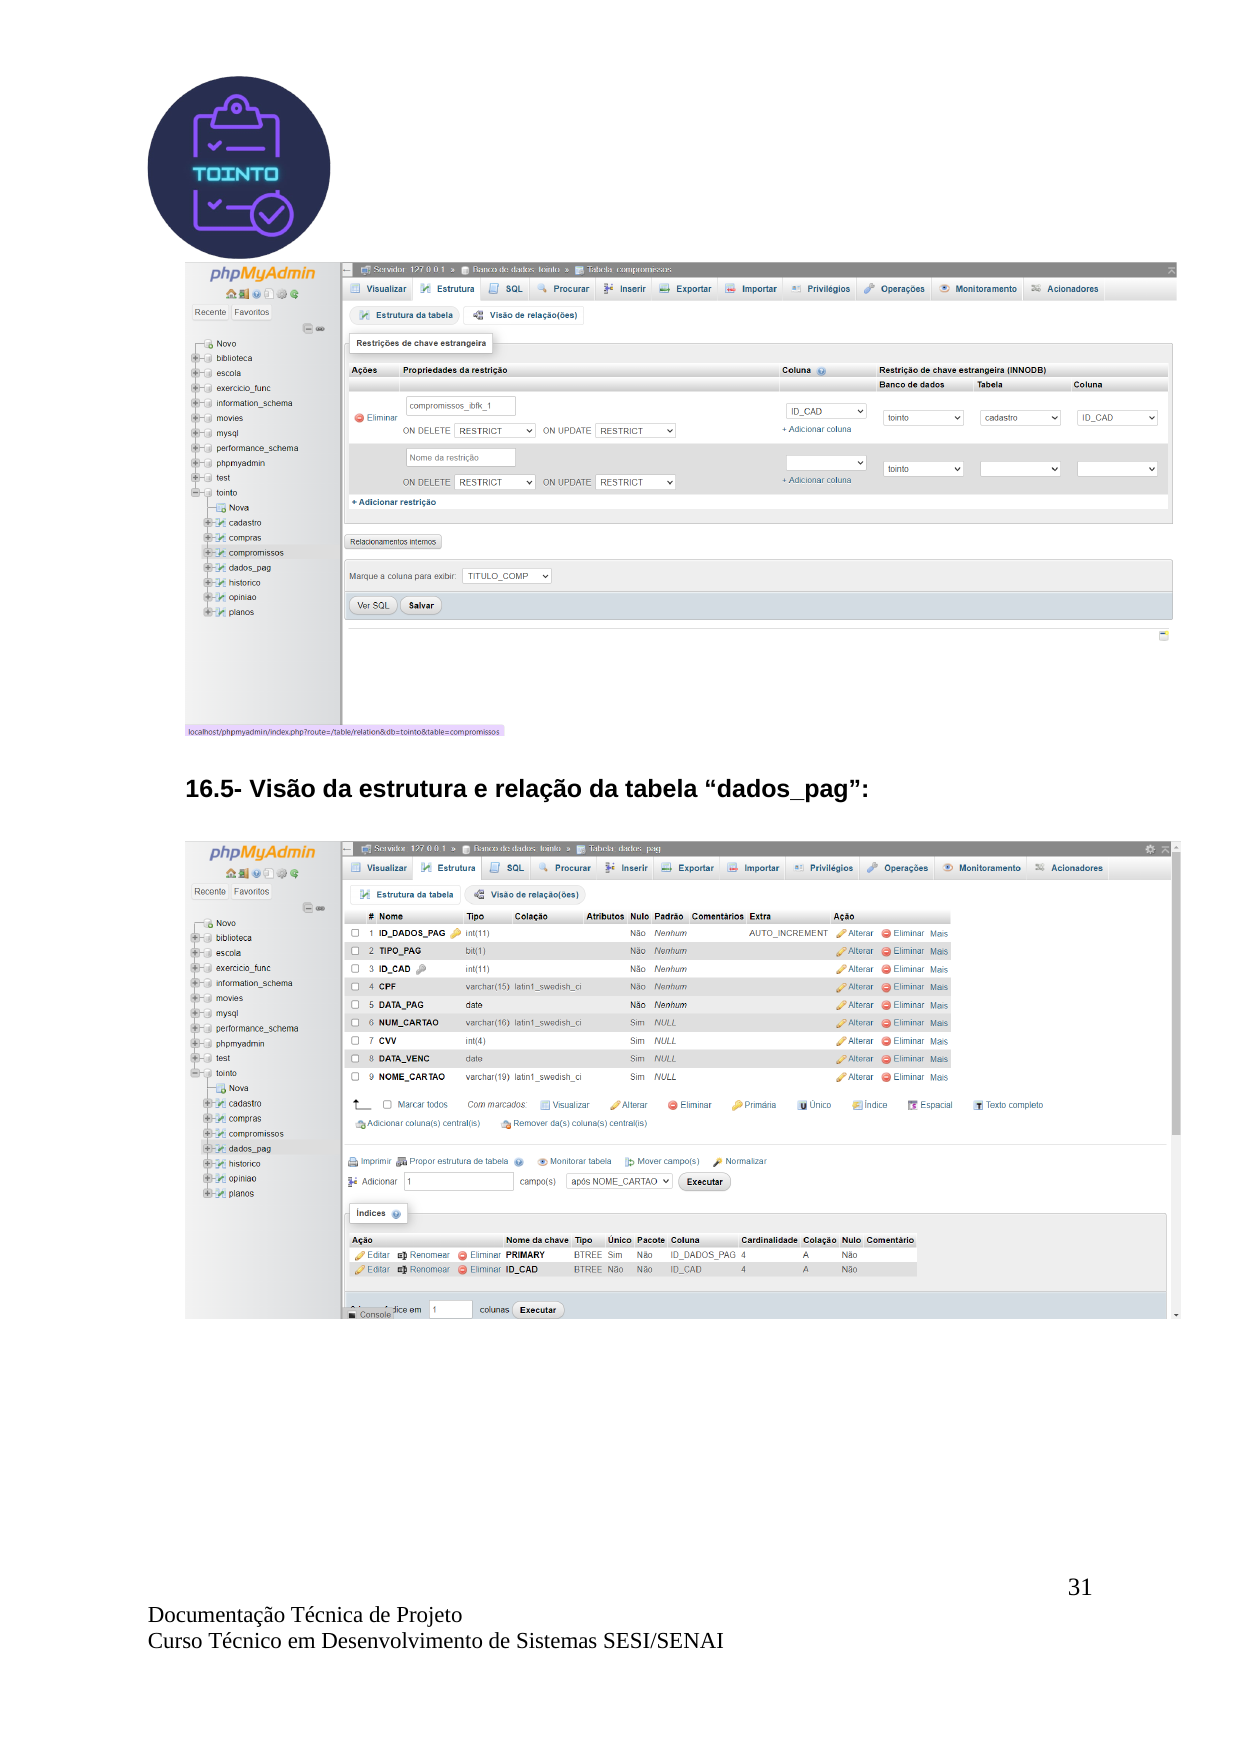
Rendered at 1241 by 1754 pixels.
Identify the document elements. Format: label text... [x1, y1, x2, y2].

picture [147, 73, 1177, 736]
list 16.5- Visão da estrutura e relação da tabela “dados_pag”: [185, 774, 1092, 802]
picture [185, 841, 1181, 1319]
